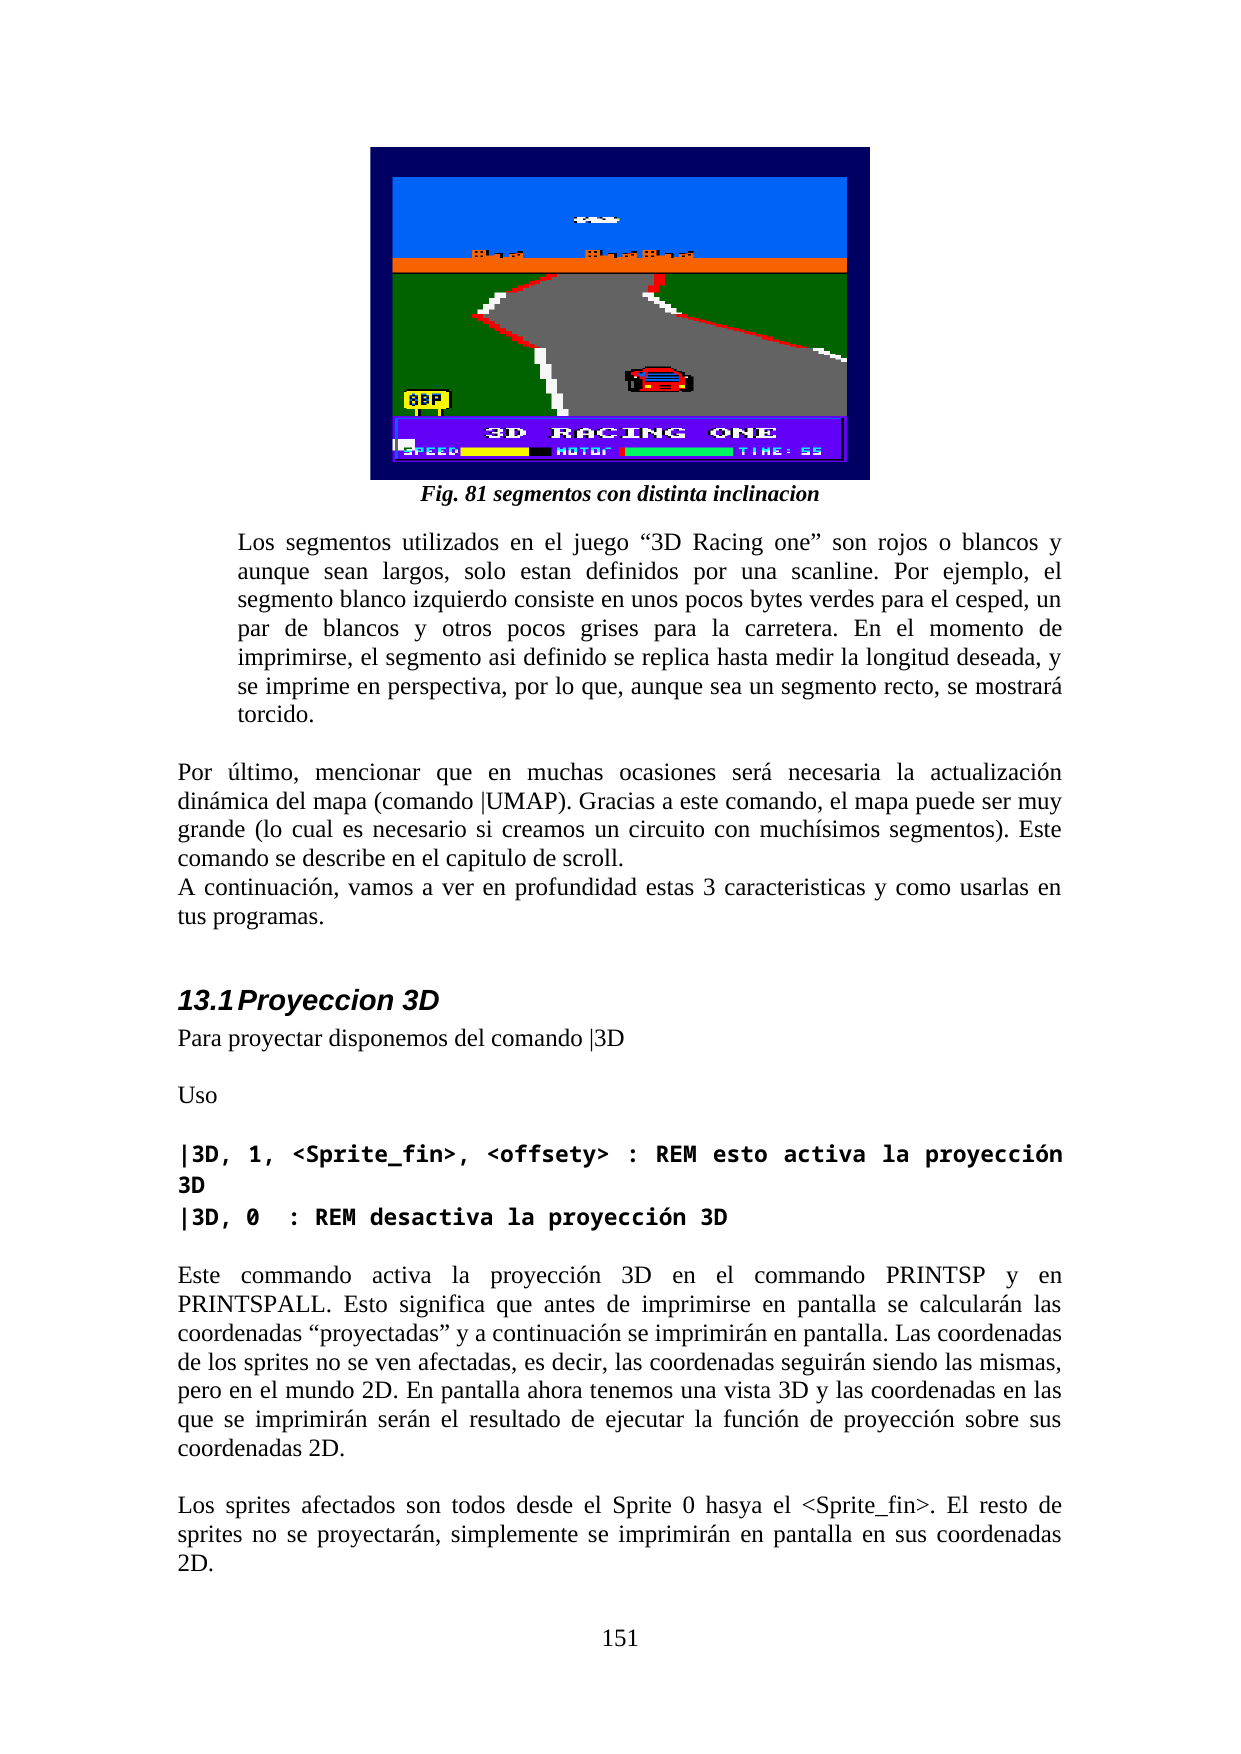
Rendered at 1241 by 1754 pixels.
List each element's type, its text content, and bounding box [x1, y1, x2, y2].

text |3D, 1, <Sprite_fin>, <offsety> : REM esto activa la proyección 3D [177, 1138, 1063, 1201]
text Este commando activa la proyección 3D en el commando PRINTSP y en PRINTSPALL. Esto significa que antes de imprimirse en pantalla se calcularán las coordenadas “proyectadas” y a continuación se imprimirán en pantalla. Las coordenadas de los sprites no se ven afectadas, es decir, las coordenadas seguirán siendo las mismas, pero en el mundo 2D. En pantalla ahora tenemos una vista 3D y las coordenadas en las que se imprimirán serán el resultado de ejecutar la función de proyección sobre sus coordenadas 2D. [177, 1261, 1063, 1462]
text A continuación, vamos a ver en profundidad estas 3 caracteristicas y como usarlas en tus programas. [177, 872, 1063, 929]
subtitle Proyeccion 3D [177, 983, 1063, 1017]
text |3D, 0 : REM desactiva la proyección 3D [177, 1201, 1063, 1232]
text Para proyectar disponemos del comando |3D [177, 1023, 1063, 1052]
text Por último, mencionar que en muchas ocasiones será necesaria la actualización dinámica del mapa (comando |UMAP). Gracias a este comando, el mapa puede ser muy grande (lo cual es necesario si creamos un circuito con muchísimos segmentos). Este comando se describe en el capitulo de scroll. [177, 757, 1063, 872]
text Uso [177, 1081, 1063, 1109]
text Fig. 81 segmentos con distinta inclinacion [177, 480, 1063, 506]
text Los sprites afectados son todos desde el Sprite 0 hasya el <Sprite_fin>. El resto de sprites no se proyectarán, simplemente se imprimirán en pantalla en sus coordenadas 2D. [177, 1491, 1063, 1577]
text Los segmentos utilizados en el juego “3D Racing one” son rojos o blancos y aunque sean largos, solo estan definidos por una scanline. Por ejemplo, el segmento blanco izquierdo consiste en unos pocos bytes verdes para el cesped, un par de blancos y otros pocos grises para la carretera. En el momento de imprimirse, el segmento asi definido se replica hasta medir la longitud deseada, y se imprime en perspectiva, por lo que, aunque sea un segmento recto, se mostrará torcido. [237, 527, 1063, 728]
picture [370, 147, 870, 480]
